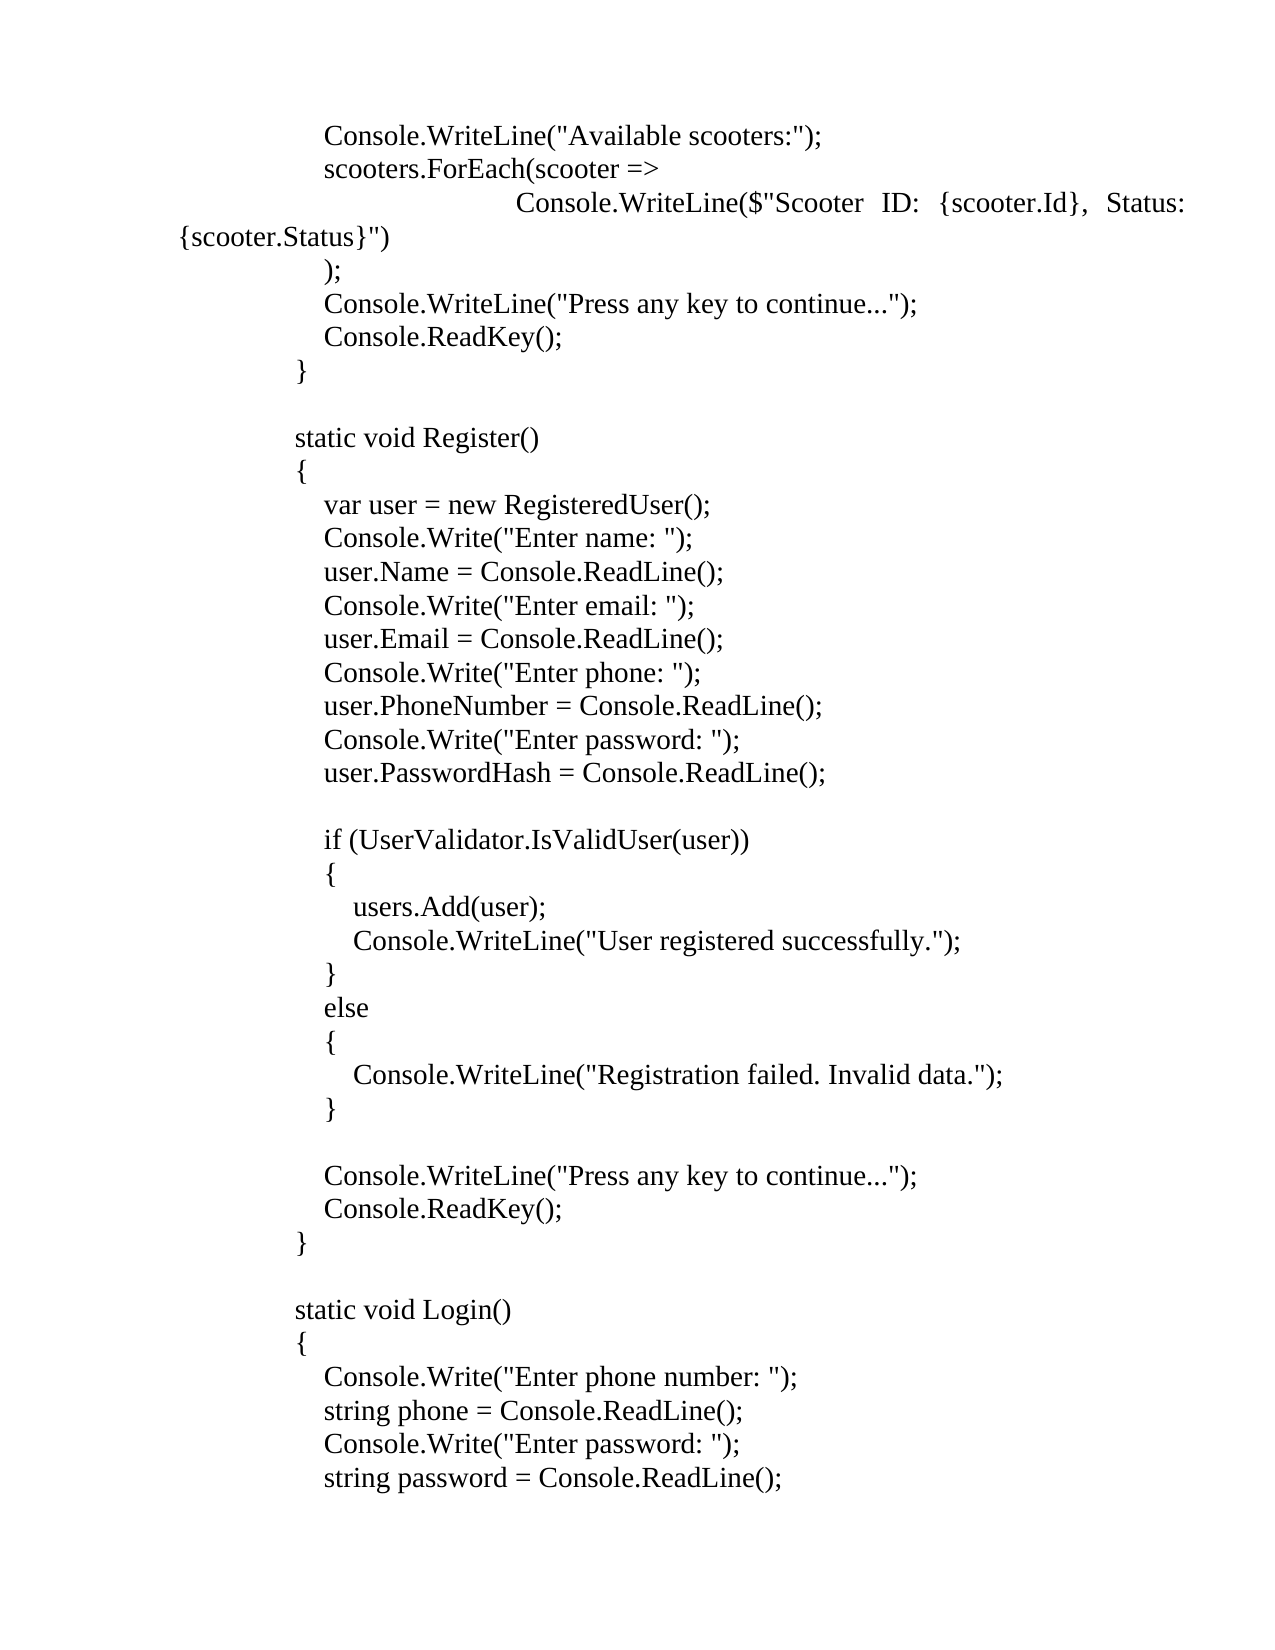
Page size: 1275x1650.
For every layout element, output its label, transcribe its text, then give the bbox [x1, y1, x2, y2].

text ); [177, 252, 1186, 286]
text user.PasswordHash = Console.ReadLine(); [177, 755, 1186, 789]
text Console.Write("Enter name: "); [177, 521, 1186, 554]
text user.Email = Console.ReadLine(); [177, 621, 1186, 655]
text string phone = Console.ReadLine(); [177, 1393, 1186, 1426]
text Console.ReadKey(); [177, 1191, 1186, 1225]
text users.Add(user); [177, 889, 1186, 923]
text if (UserValidator.IsValidUser(user)) [177, 822, 1186, 856]
text { [177, 453, 1186, 487]
text Console.WriteLine("User registered successfully."); [177, 923, 1186, 957]
text string password = Console.ReadLine(); [177, 1460, 1186, 1493]
text Console.Write("Enter phone: "); [177, 655, 1186, 688]
text Console.WriteLine("Registration failed. Invalid data."); [177, 1057, 1186, 1091]
text else [177, 990, 1186, 1024]
text Console.WriteLine("Press any key to continue..."); [177, 1158, 1186, 1191]
text { [177, 856, 1186, 889]
text } [177, 957, 1186, 990]
text Console.WriteLine($"Scooter ID: {scooter.Id}, Status: {scooter.Status}") [177, 185, 1186, 252]
text Console.WriteLine("Available scooters:"); [177, 118, 1186, 152]
text Console.Write("Enter phone number: "); [177, 1359, 1186, 1393]
text } [177, 1091, 1186, 1124]
text { [177, 1024, 1186, 1057]
text { [177, 1326, 1186, 1359]
text var user = new RegisteredUser(); [177, 487, 1186, 521]
text Console.WriteLine("Press any key to continue..."); [177, 286, 1186, 319]
text Console.Write("Enter password: "); [177, 722, 1186, 755]
text scooters.ForEach(scooter => [177, 152, 1186, 185]
text Console.Write("Enter email: "); [177, 588, 1186, 621]
text static void Register() [177, 420, 1186, 453]
text static void Login() [177, 1292, 1186, 1326]
text } [177, 353, 1186, 386]
text user.Name = Console.ReadLine(); [177, 554, 1186, 588]
text Console.Write("Enter password: "); [177, 1426, 1186, 1460]
text } [177, 1225, 1186, 1258]
text Console.ReadKey(); [177, 319, 1186, 353]
text user.PhoneNumber = Console.ReadLine(); [177, 688, 1186, 722]
